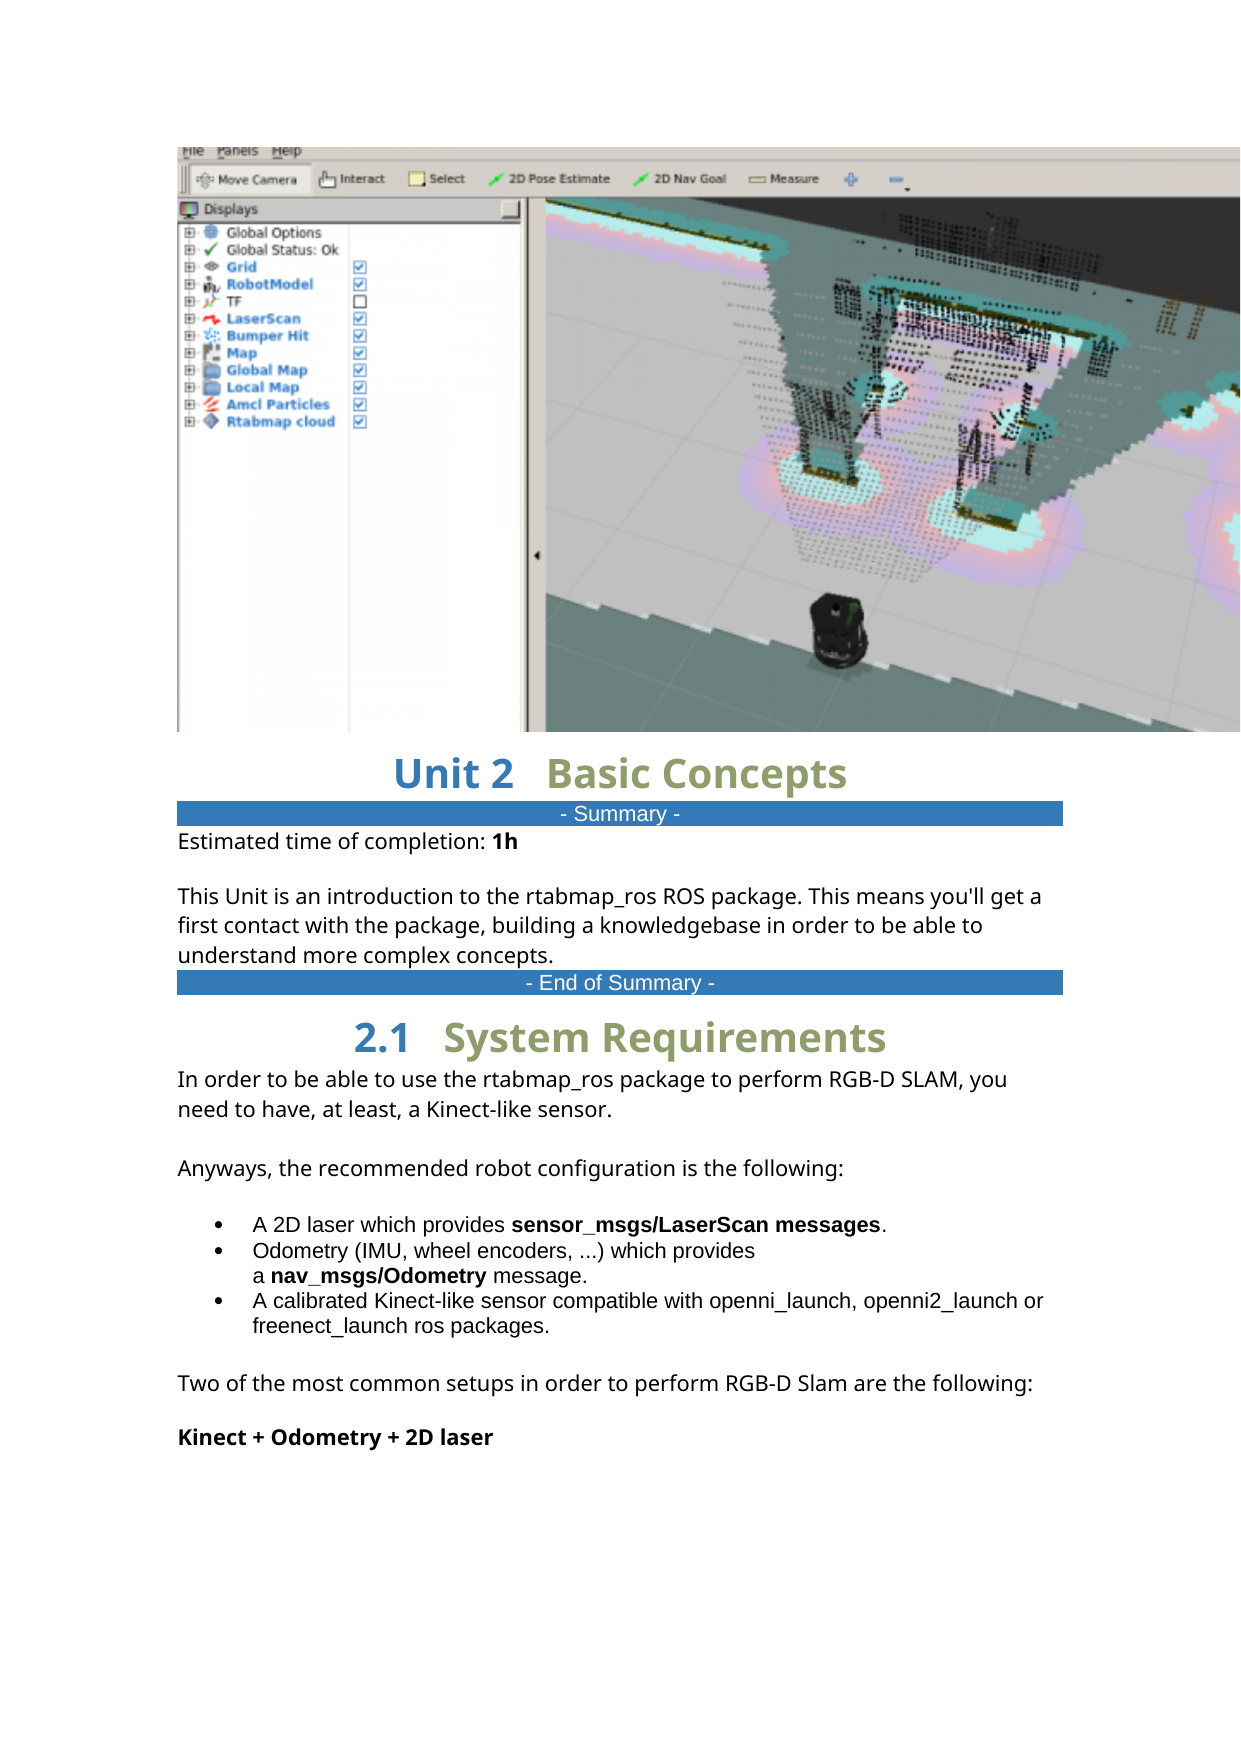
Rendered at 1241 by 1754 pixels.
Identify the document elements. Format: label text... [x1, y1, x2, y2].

picture [177, 147, 1241, 732]
list Odometry (IMU, wheel encoders, ...) which provides a nav_msgs/Odometry message. [215, 1238, 1063, 1288]
text Unit 2 Basic Concepts [177, 745, 1063, 801]
text - End of Summary - [177, 970, 1063, 995]
text Kinect + Odometry + 2D laser [177, 1422, 1063, 1452]
list A calibrated Kinect-like sensor compatible with openni_launch, openni2_launch or freenect_launch ros packages. [215, 1288, 1063, 1338]
text 2.1 System Requirements [177, 1009, 1063, 1064]
text - Summary - [177, 801, 1063, 826]
text In order to be able to use the rtabmap_ros package to perform RGB-D SLAM, you need to have, at least, a Kinect-like sensor. Anyways, the recommended robot configuration is the following: [177, 1064, 1063, 1183]
text This Unit is an introduction to the rtabmap_ros ROS package. This means you'll get a first contact with the package, building a knowledgebase in order to be able to understand more complex concepts. [177, 881, 1063, 970]
text Estimated time of completion: 1h [177, 826, 1063, 856]
list A 2D laser which provides sensor_msgs/LaserScan messages. [215, 1212, 1063, 1238]
text Two of the most common setups in order to perform RGB-D Slam are the following: [177, 1368, 1063, 1397]
